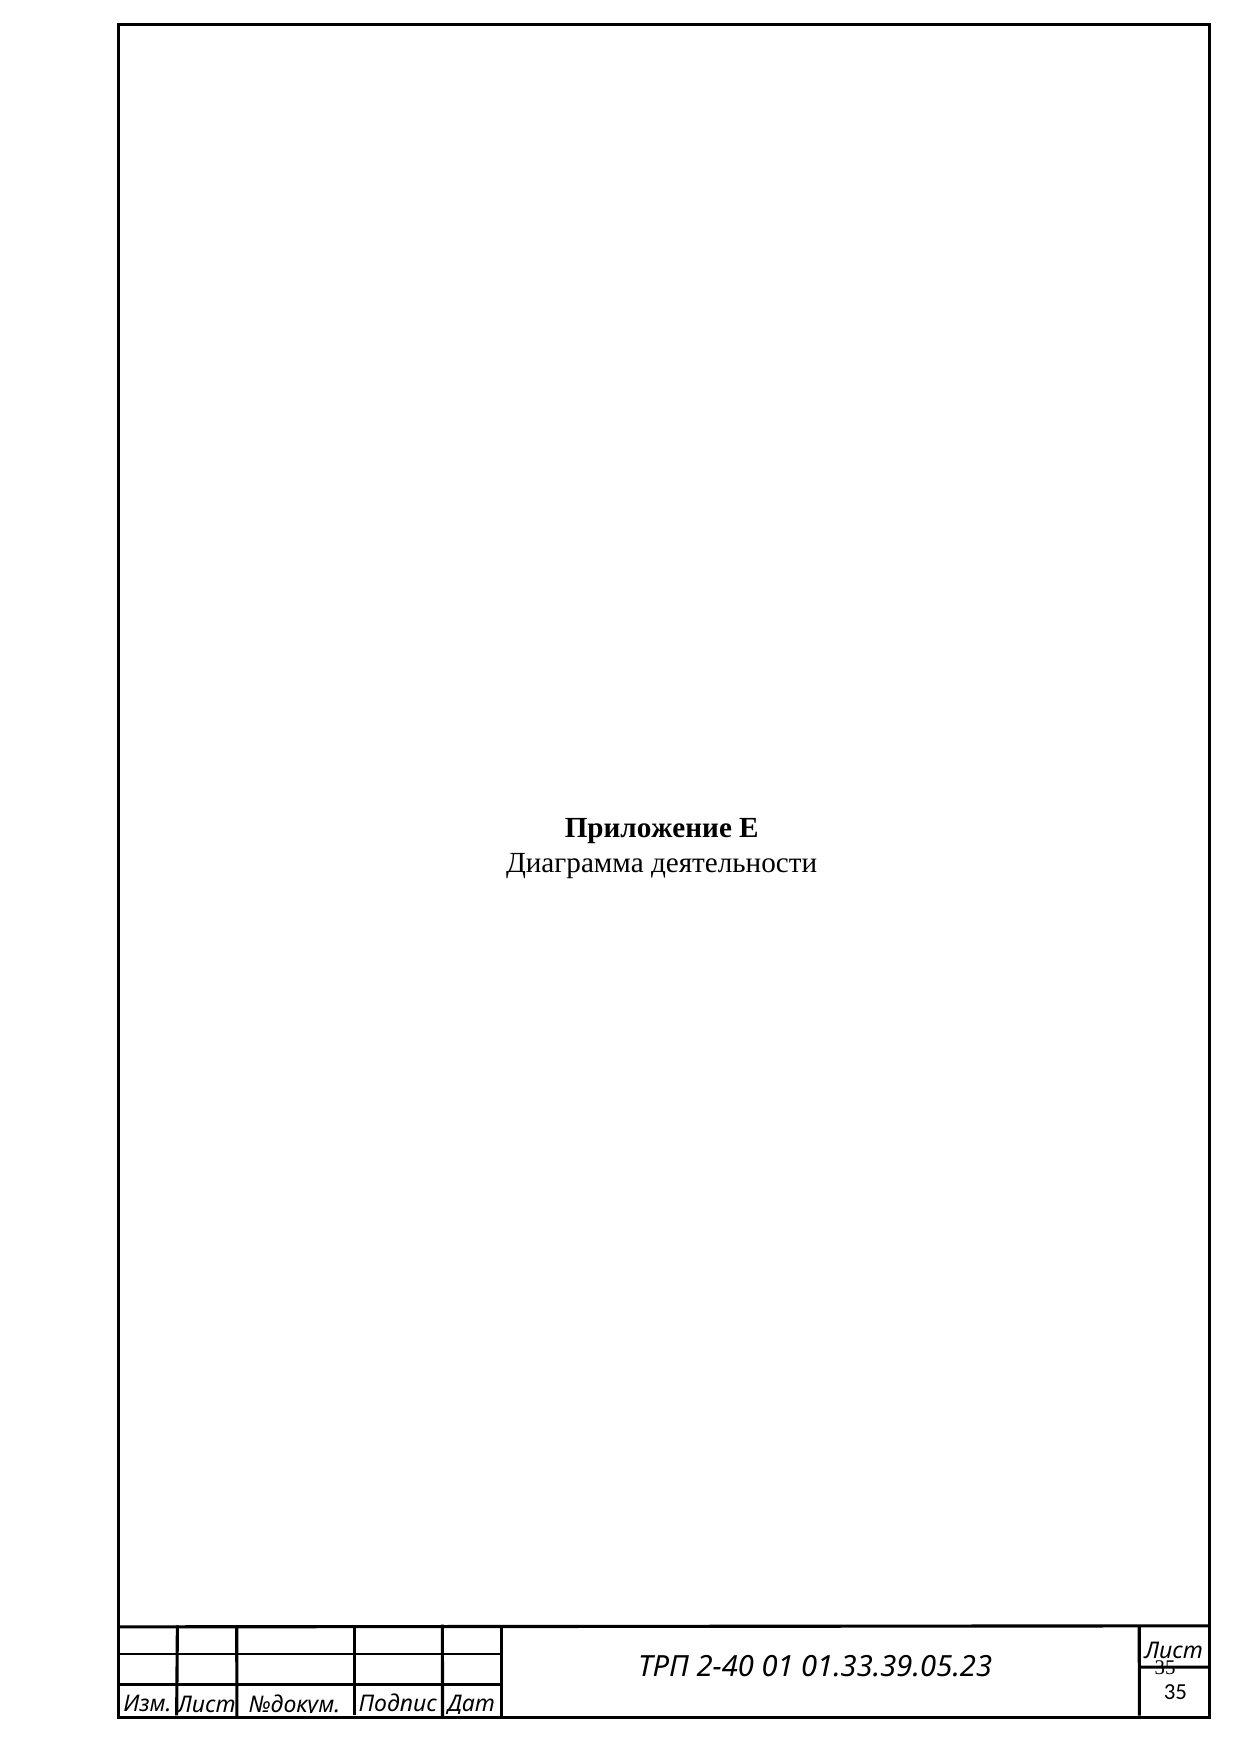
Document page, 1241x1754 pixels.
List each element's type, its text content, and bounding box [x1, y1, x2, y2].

text Диаграмма деятельности [148, 845, 1175, 879]
text Приложение Е [148, 808, 1175, 845]
